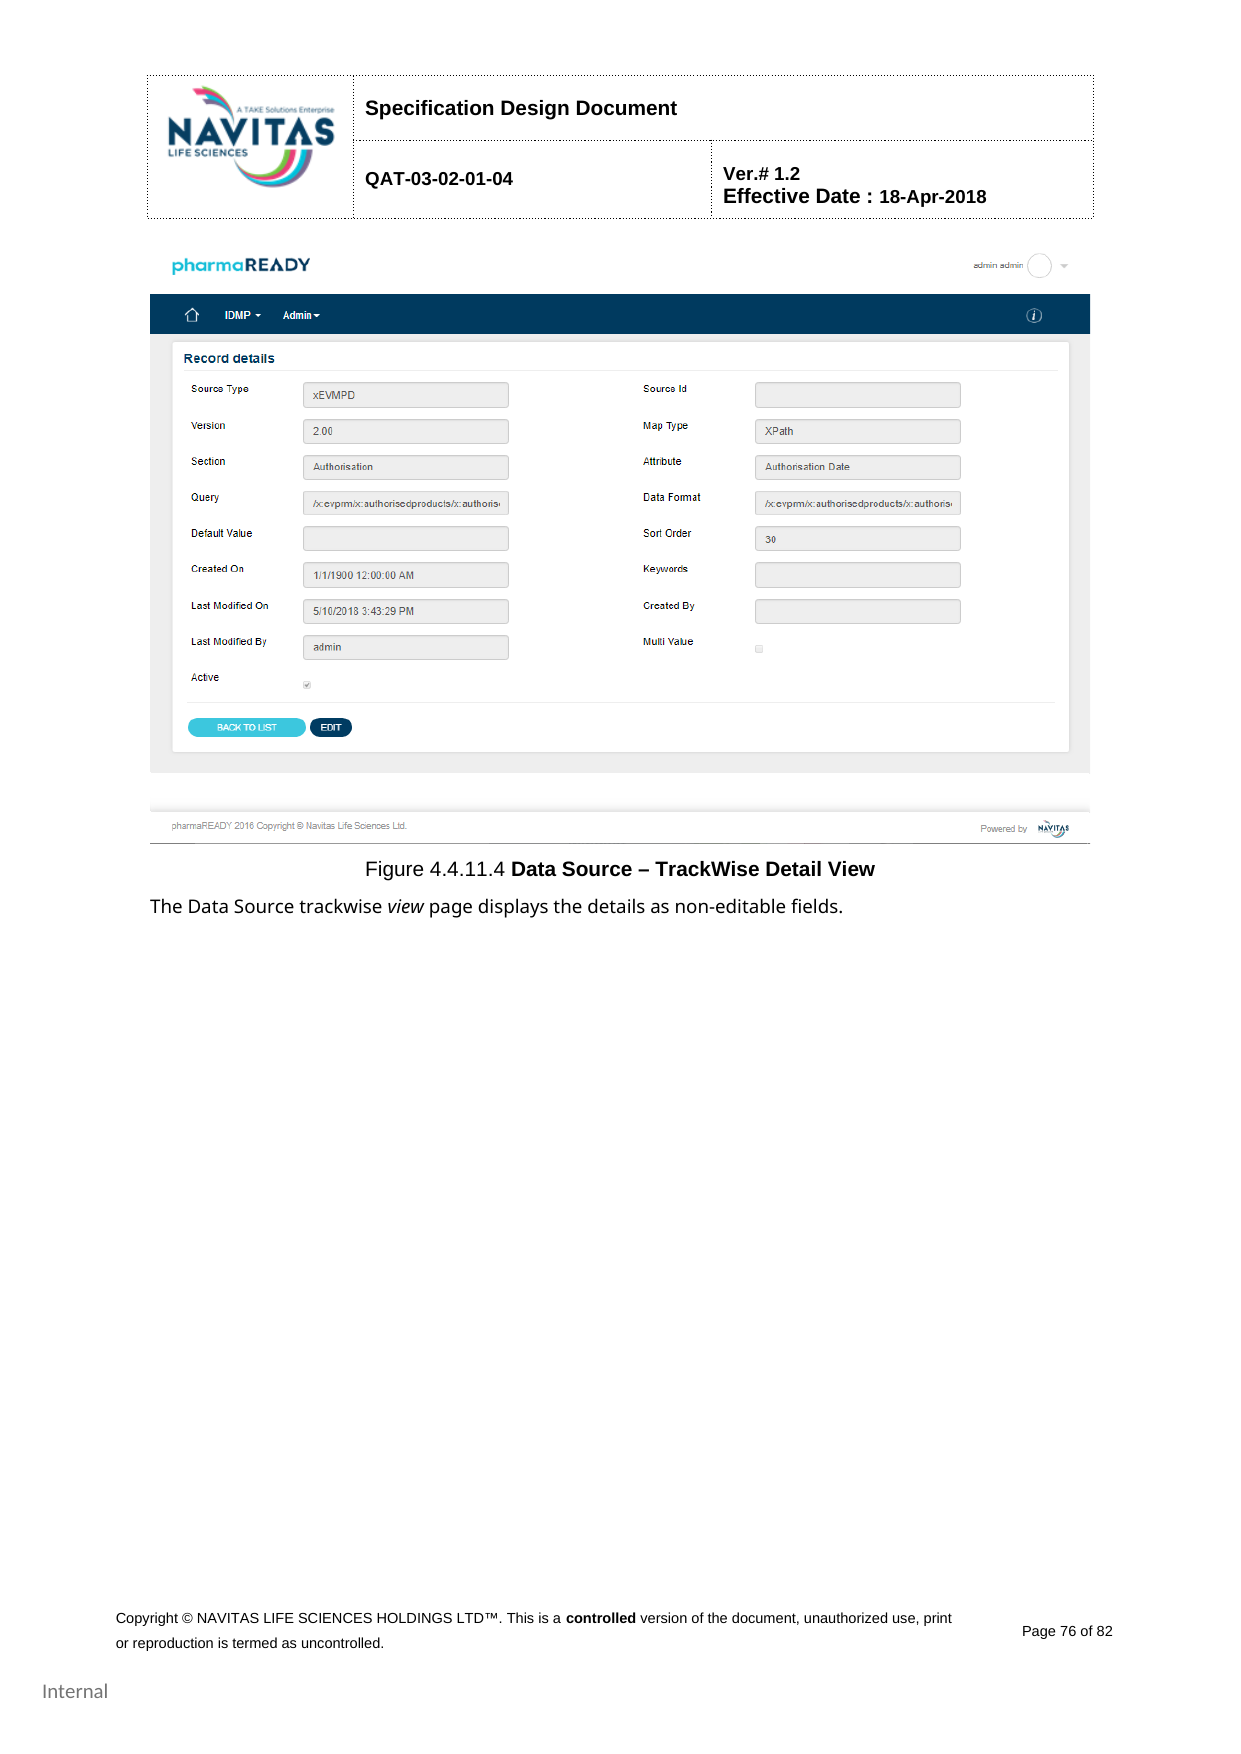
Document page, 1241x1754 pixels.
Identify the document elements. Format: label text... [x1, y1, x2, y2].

text Figure 4.4.11.4 Data Source – TrackWise Detail View [150, 856, 1090, 880]
picture [157, 82, 342, 194]
text The Data Source trackwise view page displays the details as non-editable fields. [150, 893, 1090, 918]
picture [150, 242, 1091, 844]
